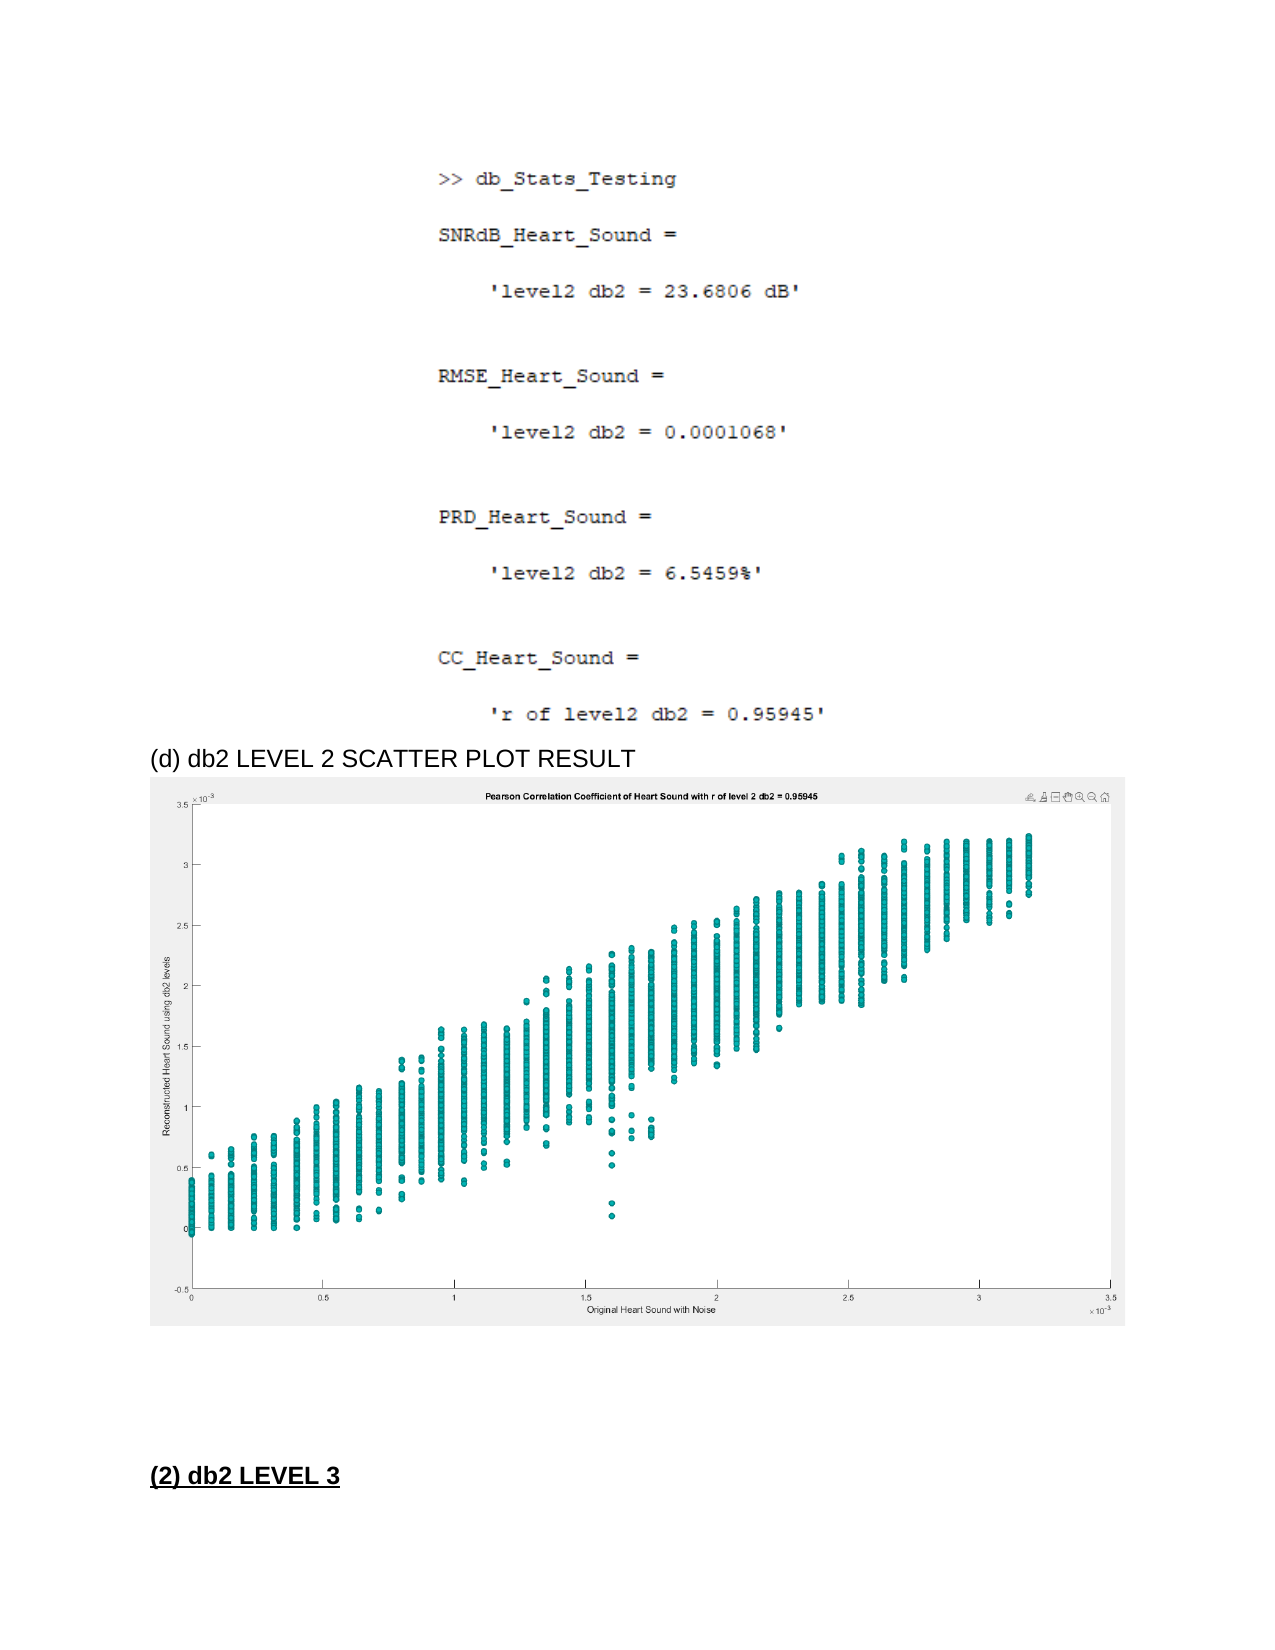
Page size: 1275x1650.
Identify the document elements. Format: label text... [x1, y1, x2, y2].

picture [432, 150, 843, 741]
text (2) db2 LEVEL 3 [150, 1461, 1125, 1490]
text (d) db2 LEVEL 2 SCATTER PLOT RESULT [150, 744, 1125, 773]
picture [150, 777, 1125, 1326]
